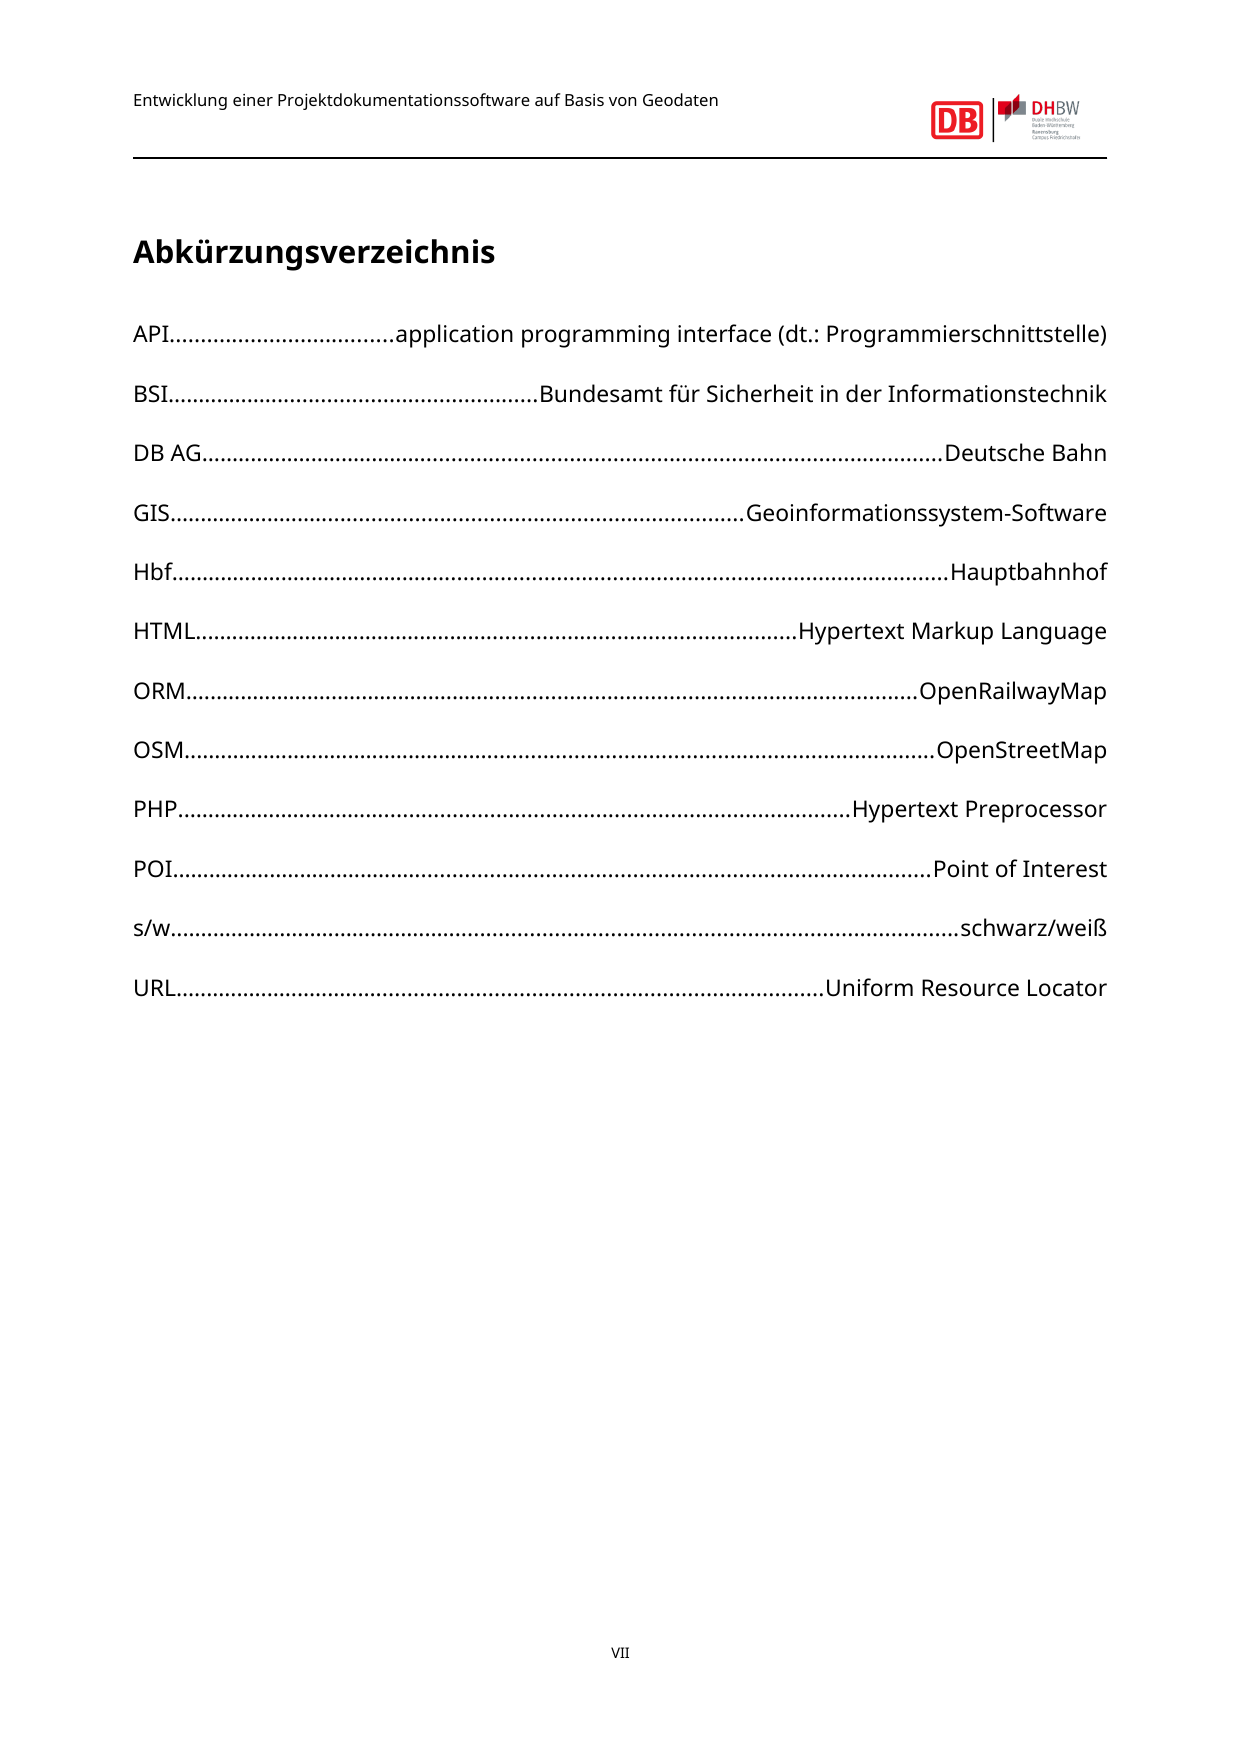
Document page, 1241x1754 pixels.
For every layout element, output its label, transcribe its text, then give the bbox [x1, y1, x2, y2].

text PHP Hypertext Preprocessor [133, 793, 1107, 825]
text GIS Geoinformationssystem-Software [133, 497, 1107, 528]
text s/w schwarz/weiß [133, 912, 1107, 943]
text OSM OpenStreetMap [133, 734, 1107, 765]
text POI Point of Interest [133, 853, 1107, 884]
text Abkürzungsverzeichnis [133, 229, 1107, 272]
text API application programming interface (dt.: Programmierschnittstelle) [133, 318, 1107, 350]
text ORM OpenRailwayMap [133, 675, 1107, 706]
text BSI Bundesamt für Sicherheit in der Informationstechnik [133, 378, 1107, 409]
text HTML Hypertext Markup Language [133, 615, 1107, 647]
text URL Uniform Resource Locator [133, 972, 1107, 1003]
text Hbf Hauptbahnhof [133, 556, 1107, 587]
text DB AG Deutsche Bahn [133, 437, 1107, 468]
picture [931, 101, 984, 140]
picture [998, 94, 1081, 140]
